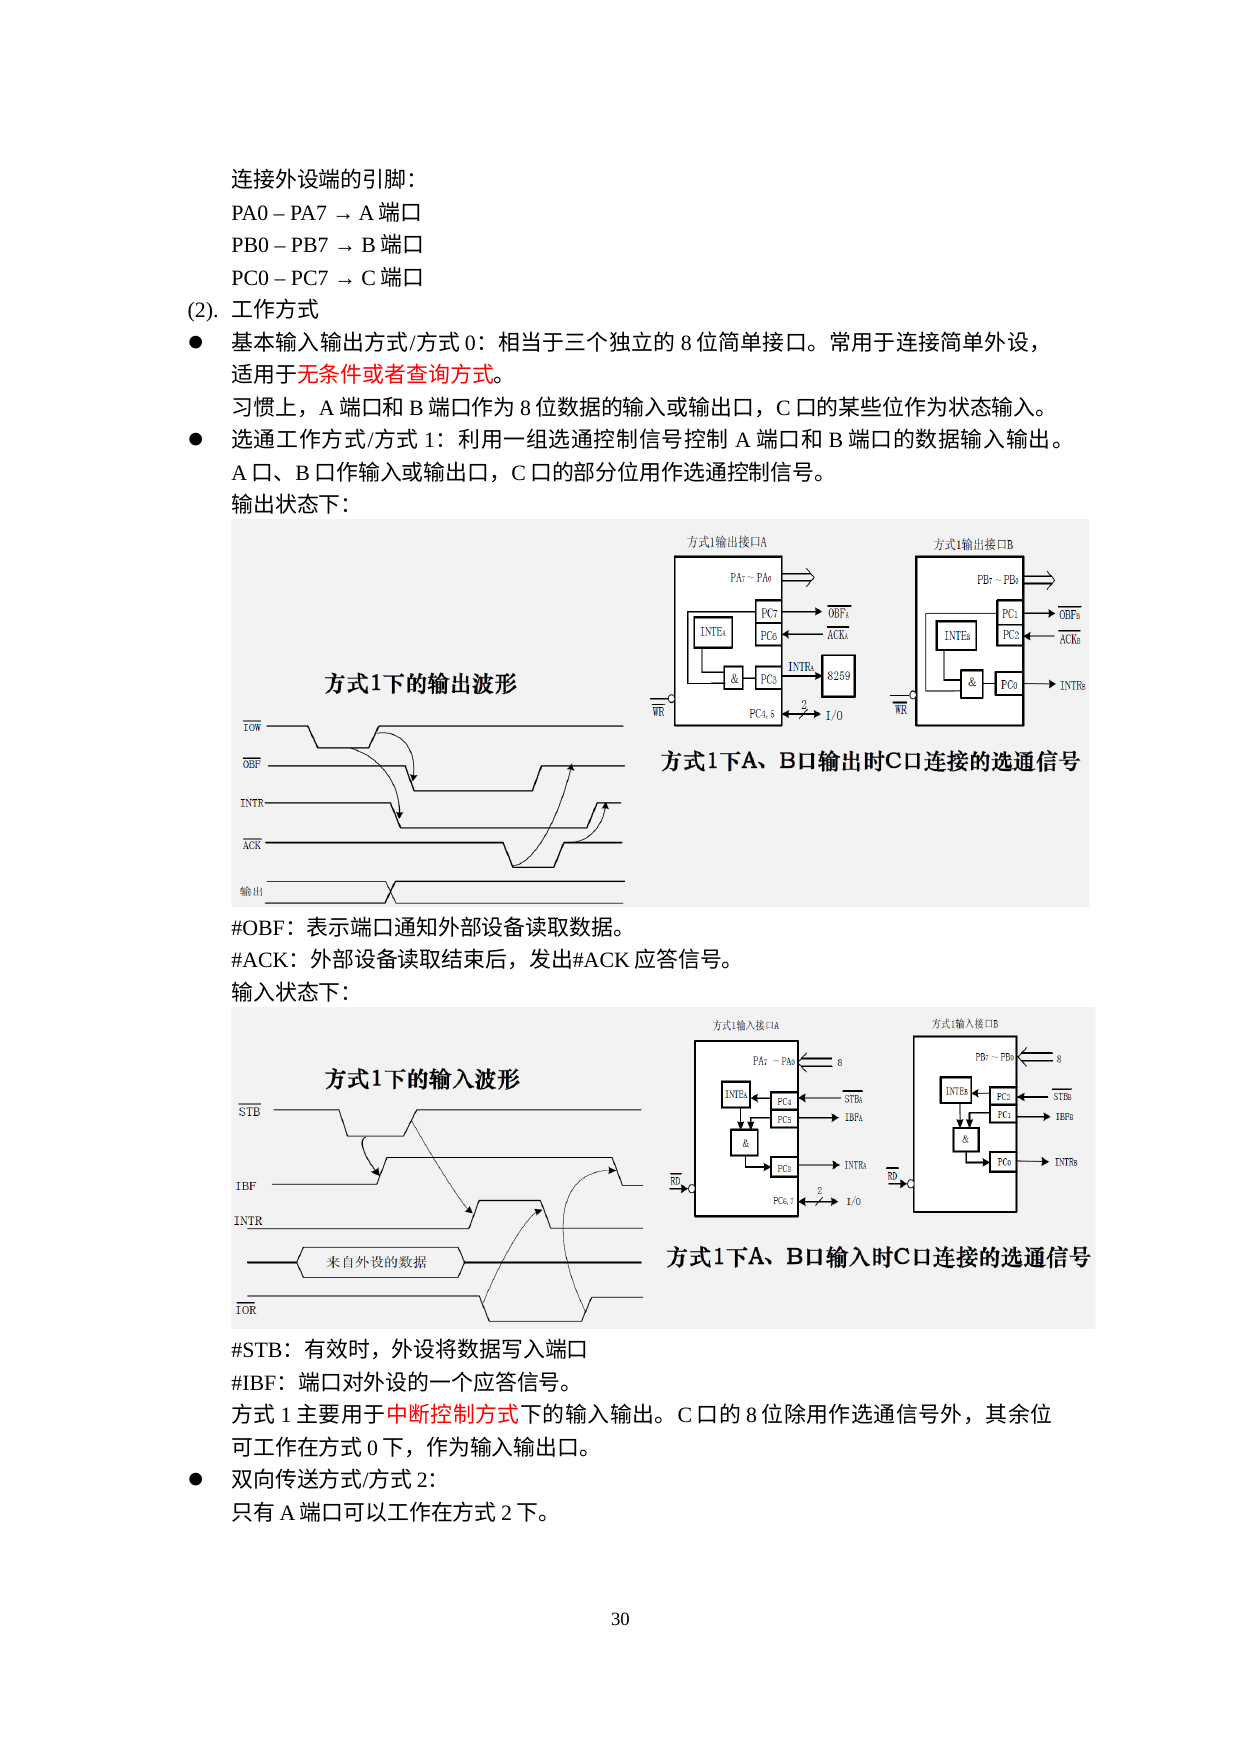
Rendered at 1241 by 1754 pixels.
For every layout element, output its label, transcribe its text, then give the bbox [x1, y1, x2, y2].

list 习惯上，A端口和B端口作为8位数据的输入或输出口，C口的某些位作为状态输入。 [231, 389, 1053, 422]
picture [231, 1007, 1096, 1329]
text #STB：有效时，外设将数据写入端口 [187, 1332, 1053, 1364]
list 连接外设端的引脚： [231, 162, 1053, 194]
list PB0 – PB7 → B端口 [231, 227, 1053, 259]
list #ACK：外部设备读取结束后，发出#ACK应答信号。 [231, 942, 1053, 974]
list 输出状态下： [231, 487, 1053, 519]
text 输入状态下： [187, 974, 1053, 1007]
picture [231, 519, 1089, 907]
list 选通工作方式/方式1：利用一组选通控制信号控制A端口和B端口的数据输入输出。A口、B口作输入或输出口，C口的部分位用作选通控制信号。 [187, 422, 1053, 487]
list 工作方式 [187, 292, 1053, 324]
list 只有A端口可以工作在方式2下。 [231, 1494, 1053, 1527]
list PA0 – PA7 → A端口 [231, 194, 1053, 227]
text #IBF：端口对外设的一个应答信号。 [187, 1364, 1053, 1397]
list 双向传送方式/方式2： [187, 1462, 1053, 1494]
list 基本输入输出方式/方式0：相当于三个独立的8位简单接口。常用于连接简单外设，适用于无条件或者查询方式。 [187, 324, 1053, 389]
list #OBF：表示端口通知外部设备读取数据。 [231, 909, 1053, 942]
list PC0 – PC7 → C端口 [231, 259, 1053, 292]
text 方式1主要用于中断控制方式下的输入输出。C口的8位除用作选通信号外，其余位可工作在方式0下，作为输入输出口。 [231, 1397, 1053, 1462]
